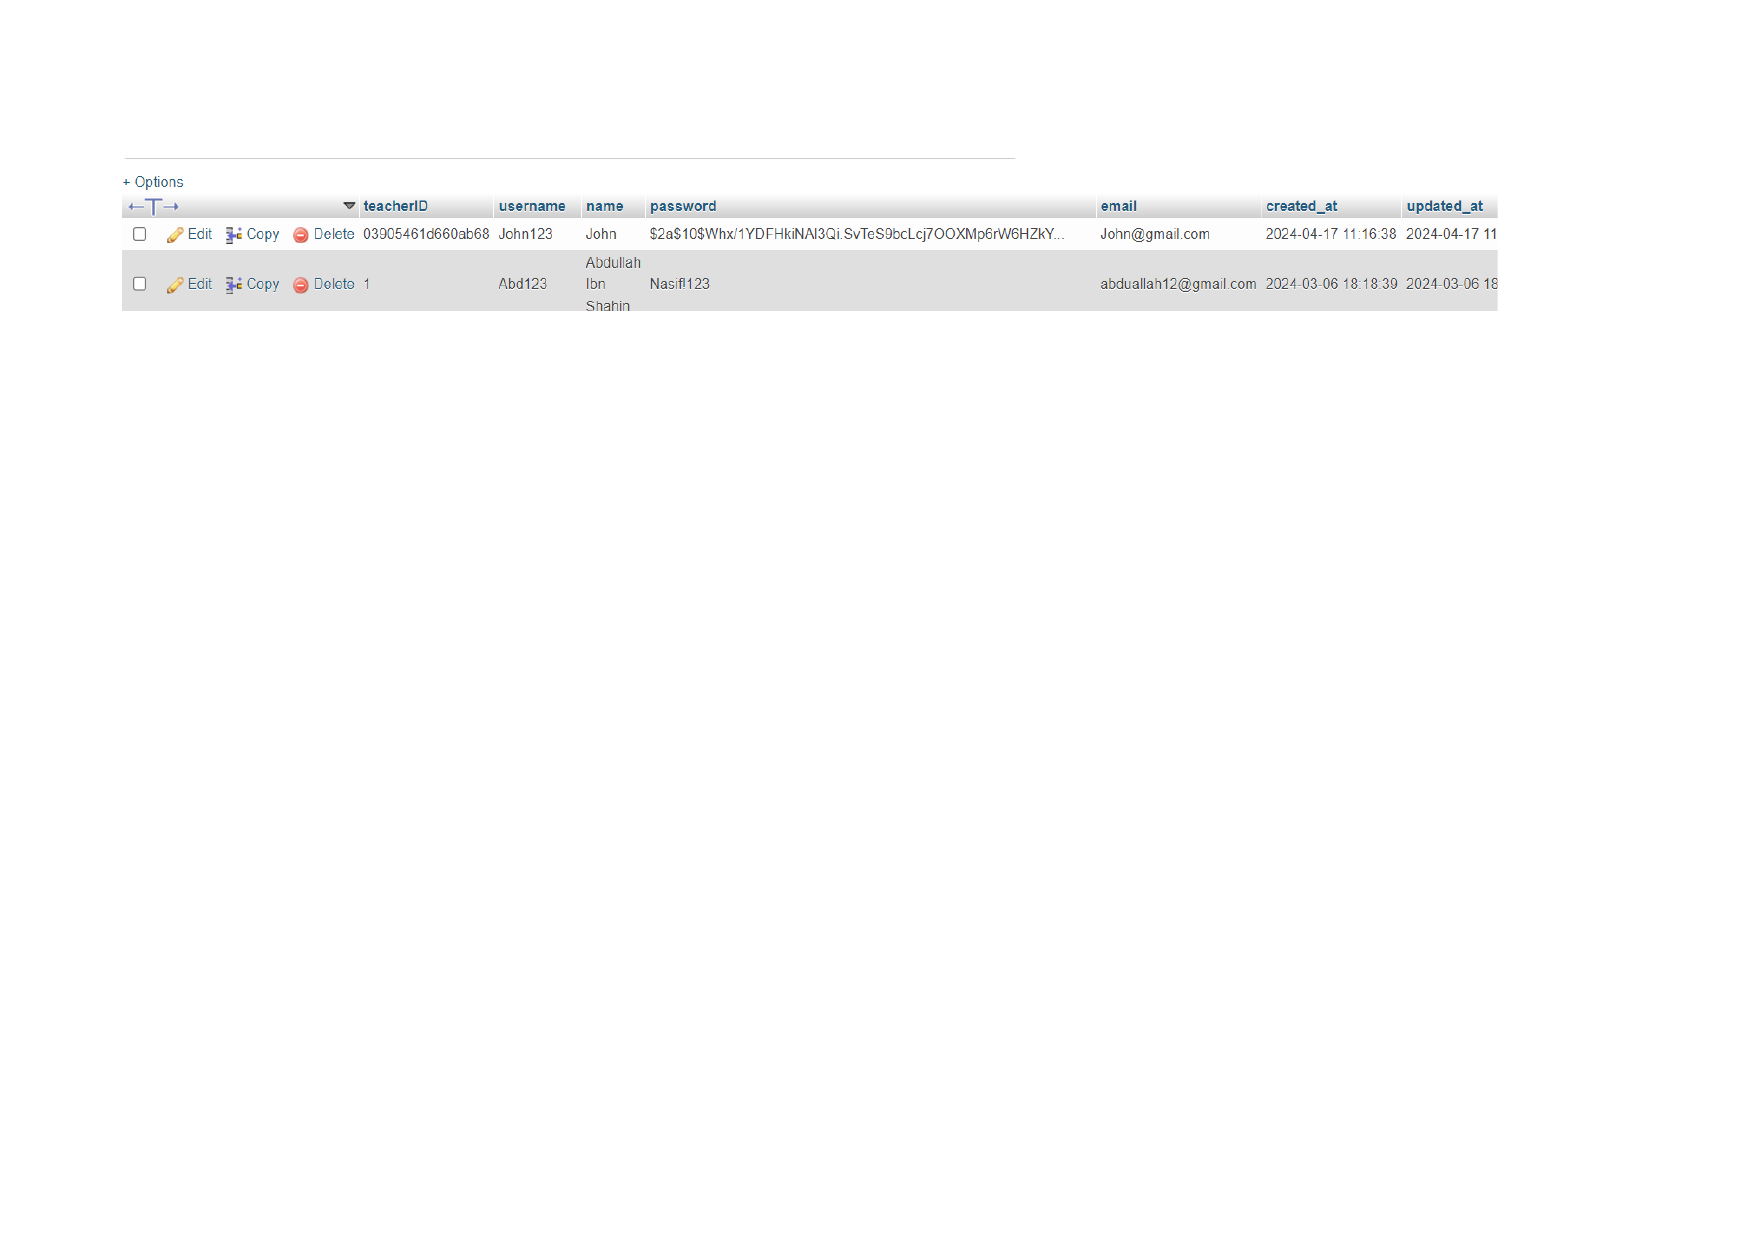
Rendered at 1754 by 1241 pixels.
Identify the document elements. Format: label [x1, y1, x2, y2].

picture [118, 158, 1498, 311]
